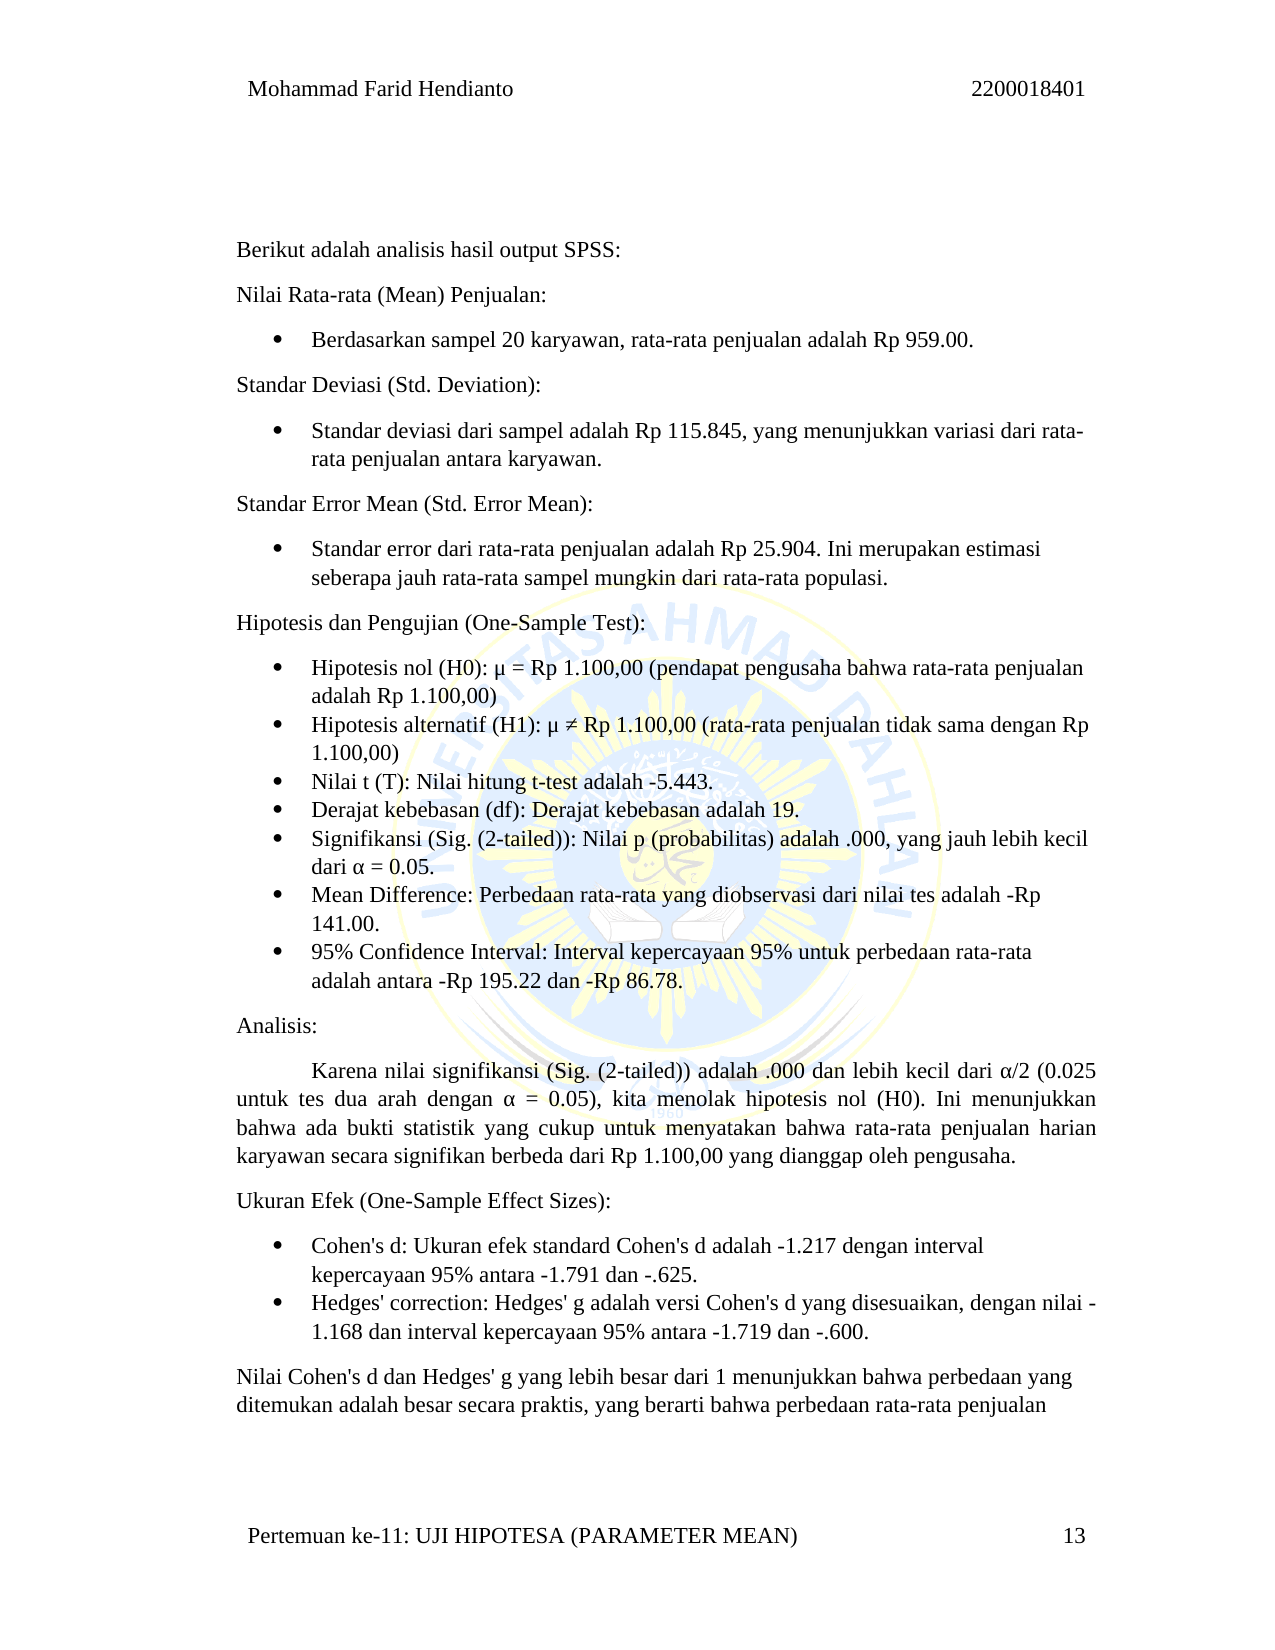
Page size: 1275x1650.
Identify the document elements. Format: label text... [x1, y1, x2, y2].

text Karena nilai signifikansi (Sig. (2-tailed)) adalah .000 dan lebih kecil dari α/2 (0.025 untuk tes dua arah dengan α = 0.05), kita menolak hipotesis nol (H0). Ini menunjukkan bahwa ada bukti statistik yang cukup untuk menyatakan bahwa rata-rata penjualan harian karyawan secara signifikan berbeda dari Rp 1.100,00 yang dianggap oleh pengusaha. [236, 1057, 1098, 1169]
list Cohen's d: Ukuran efek standard Cohen's d adalah -1.217 dengan interval kepercayaan 95% antara -1.791 dan -.625. [274, 1232, 1098, 1287]
list Nilai t (T): Nilai hitung t-test adalah -5.443. [274, 768, 1098, 794]
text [236, 1363, 1098, 1418]
list Signifikansi (Sig. (2-tailed)): Nilai p (probabilitas) adalah .000, yang jauh lebih kecil dari α = 0.05. [274, 824, 1098, 879]
text Berikut adalah analisis hasil output SPSS: [236, 236, 1098, 263]
list Standar error dari rata-rata penjualan adalah Rp 25.904. Ini merupakan estimasi seberapa jauh rata-rata sampel mungkin dari rata-rata populasi. [274, 535, 1098, 590]
list Berdasarkan sampel 20 karyawan, rata-rata penjualan adalah Rp 959.00. [274, 326, 1098, 353]
list Hipotesis nol (H0): μ = Rp 1.100,00 (pendapat pengusaha bahwa rata-rata penjualan adalah Rp 1.100,00) [274, 654, 1098, 709]
text Ukuran Efek (One-Sample Effect Sizes): [236, 1187, 1098, 1214]
text Analisis: [236, 1012, 1098, 1038]
list Hedges' correction: Hedges' g adalah versi Cohen's d yang disesuaikan, dengan nilai -1.168 dan interval kepercayaan 95% antara -1.719 dan -.600. [274, 1289, 1098, 1344]
list Mean Difference: Perbedaan rata-rata yang diobservasi dari nilai tes adalah -Rp 141.00. [274, 881, 1098, 936]
text Nilai Rata-rata (Mean) Penjualan: [236, 281, 1098, 308]
list Standar deviasi dari sampel adalah Rp 115.845, yang menunjukkan variasi dari rata-rata penjualan antara karyawan. [274, 417, 1098, 471]
list 95% Confidence Interval: Interval kepercayaan 95% untuk perbedaan rata-rata adalah antara -Rp 195.22 dan -Rp 86.78. [274, 938, 1098, 993]
text Hipotesis dan Pengujian (One-Sample Test): [236, 609, 1098, 635]
list Hipotesis alternatif (H1): μ ≠ Rp 1.100,00 (rata-rata penjualan tidak sama dengan Rp 1.100,00) [274, 711, 1098, 766]
text Standar Error Mean (Std. Error Mean): [236, 490, 1098, 517]
list Derajat kebebasan (df): Derajat kebebasan adalah 19. [274, 796, 1098, 822]
text Standar Deviasi (Std. Deviation): [236, 372, 1098, 398]
